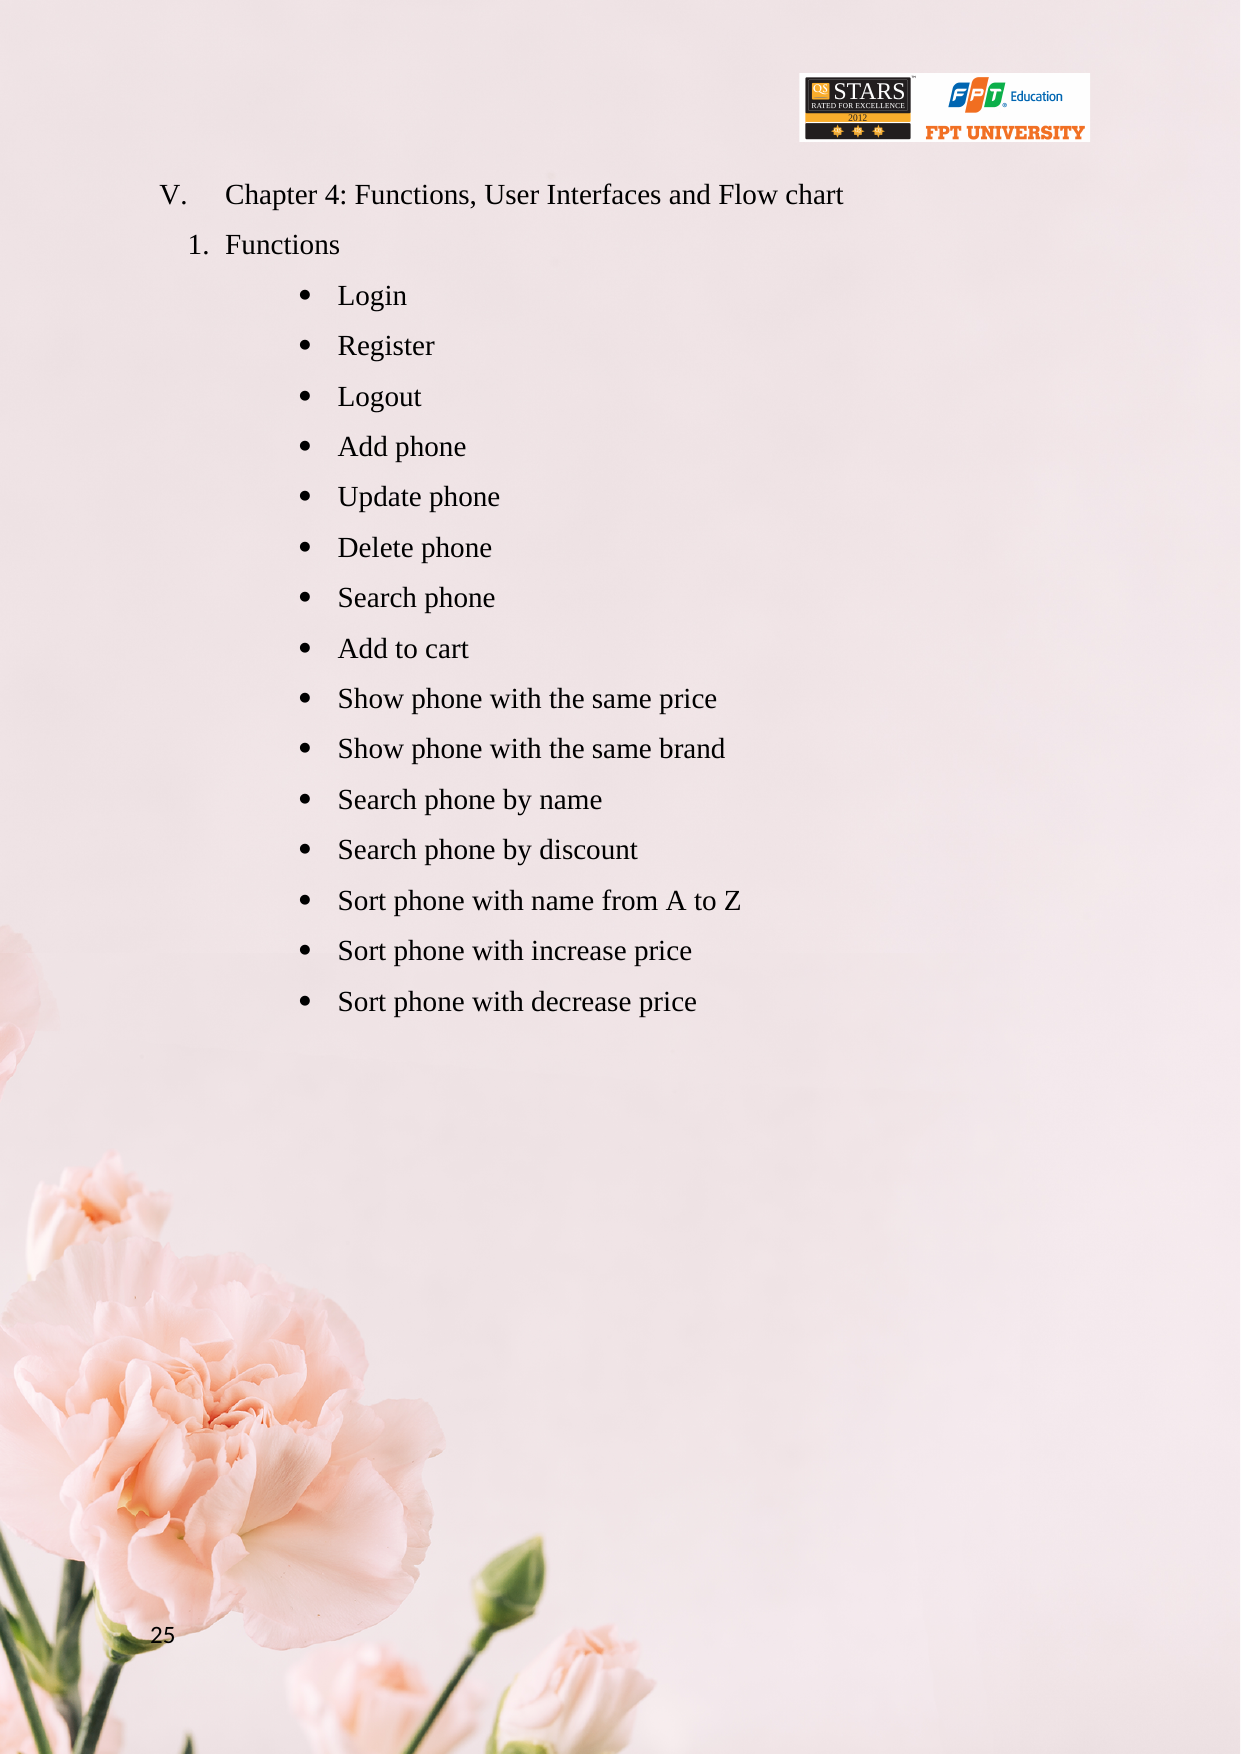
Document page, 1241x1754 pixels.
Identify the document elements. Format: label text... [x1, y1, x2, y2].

list Register [300, 328, 1090, 362]
list Search phone by name [300, 782, 1090, 816]
list Functions [187, 227, 1090, 261]
list Search phone [300, 580, 1090, 614]
list Search phone by discount [300, 832, 1090, 866]
list Sort phone with decrease price [300, 984, 1090, 1017]
picture [0, 0, 1241, 1754]
list Chapter 4: Functions, User Interfaces and Flow chart [187, 177, 1090, 211]
list Show phone with the same brand [300, 732, 1090, 765]
list Show phone with the same price [300, 681, 1090, 715]
list Update phone [300, 479, 1090, 513]
list Sort phone with increase price [300, 933, 1090, 967]
list Sort phone with name from A to Z [300, 883, 1090, 916]
list Delete phone [300, 530, 1090, 563]
list Logout [300, 379, 1090, 412]
list Login [300, 278, 1090, 311]
list Add to cart [300, 631, 1090, 664]
list Add phone [300, 429, 1090, 463]
